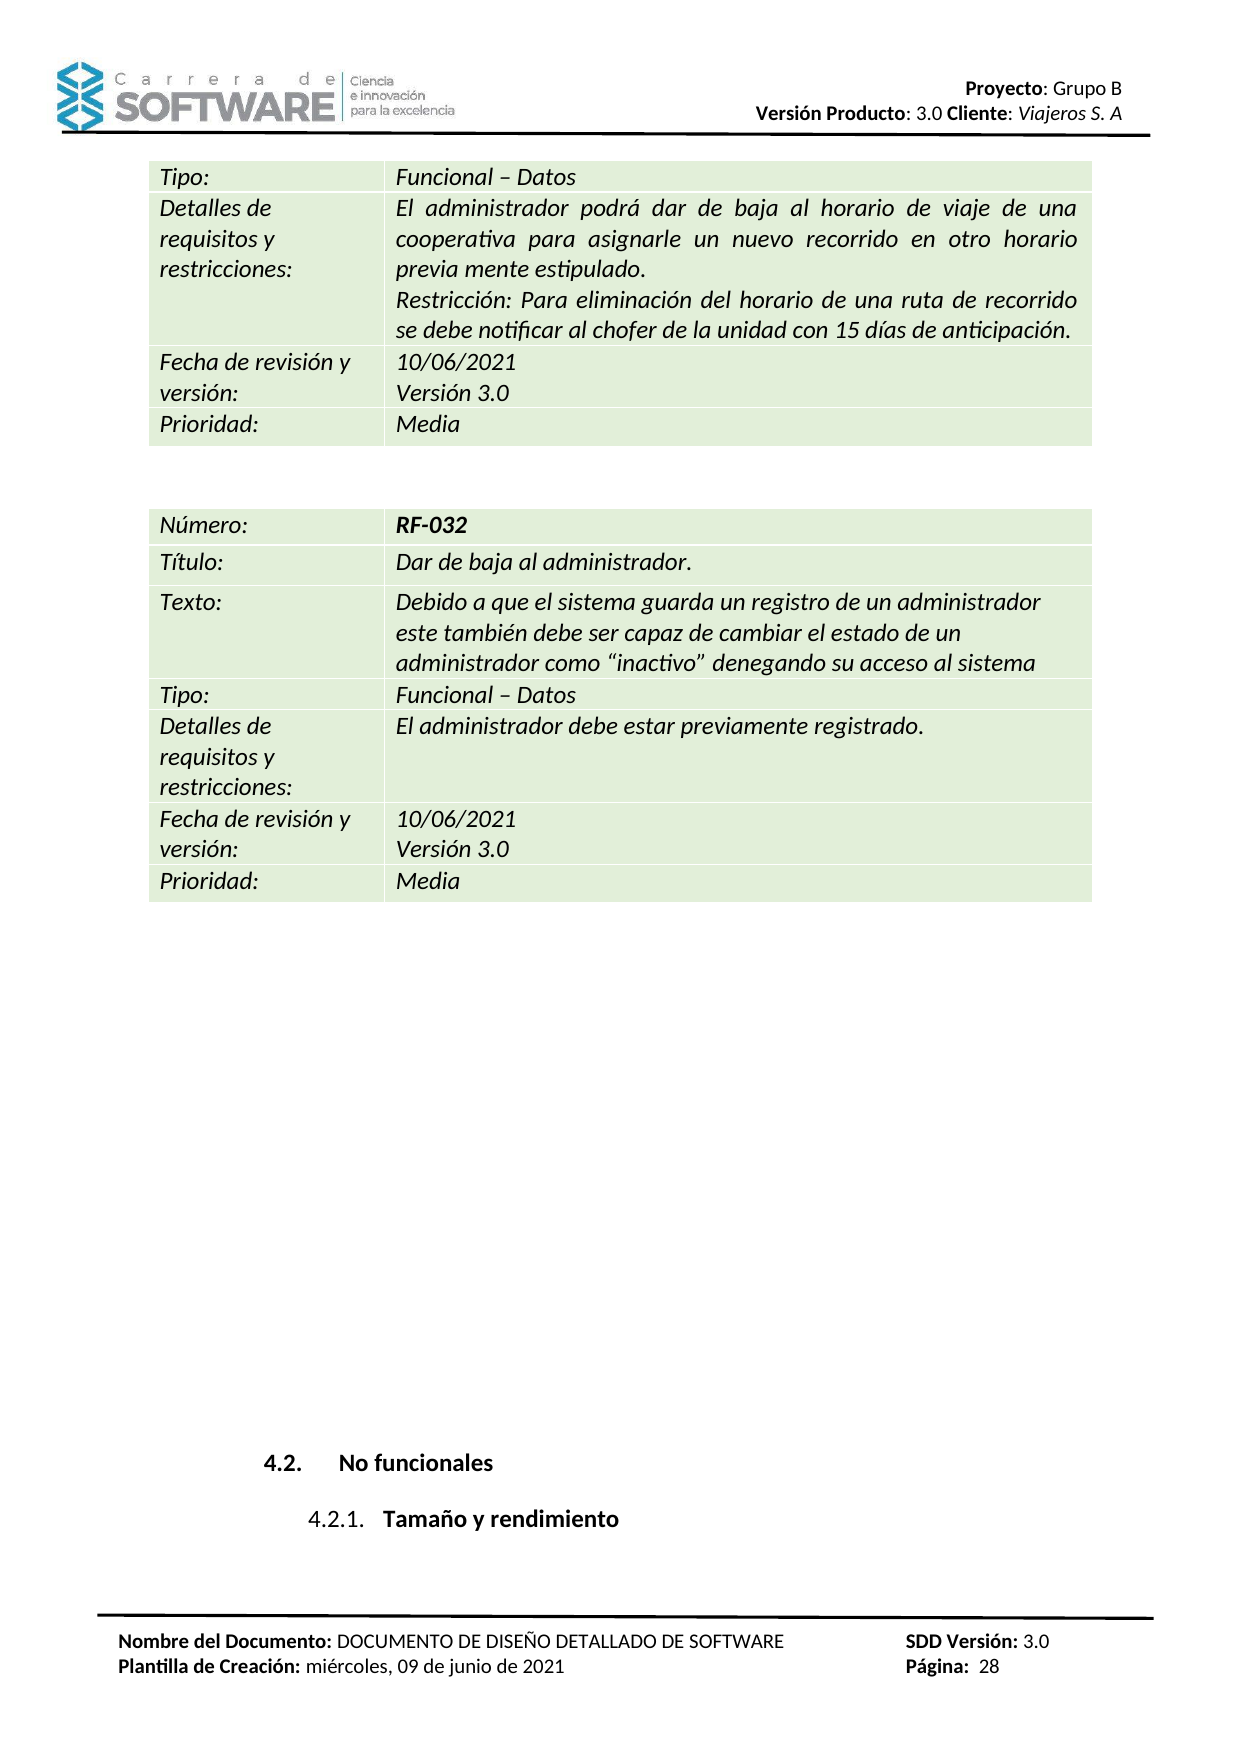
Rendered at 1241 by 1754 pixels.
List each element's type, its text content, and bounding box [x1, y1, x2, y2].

table_cell Tipo: [149, 161, 384, 191]
table_cell Debido a que el sistema guarda un registro de un administrador este también debe ser capaz de cambiar el estado de un administrador como “inactivo” denegando su acceso al sistema [385, 586, 1092, 678]
table_cell Detalles de requisitos y restricciones: [149, 193, 384, 345]
table_cell Tipo: [149, 679, 384, 709]
table_cell El administrador podrá dar de baja al horario de viaje de una cooperativa para asignarle un nuevo recorrido en otro horario previa mente estipulado. Restricción: Para eliminación del horario de una ruta de recorrido se debe notificar al chofer de la unidad con 15 días de anticipación. [385, 193, 1092, 345]
picture [46, 46, 461, 154]
table_cell Funcional – Datos [385, 161, 1092, 191]
subtitle Tamaño y rendimiento [308, 1503, 1122, 1533]
table_cell 10/06/2021 Versión 3.0 [385, 803, 1092, 864]
table_cell 10/06/2021 Versión 3.0 [385, 346, 1092, 407]
table_header RF-032 [385, 509, 1092, 544]
table_cell Detalles de requisitos y restricciones: [149, 710, 384, 802]
table_header Número: [149, 509, 384, 544]
table_cell Prioridad: [149, 408, 384, 446]
table_cell Media [385, 865, 1092, 902]
table_cell Dar de baja al administrador. [385, 546, 1092, 585]
subtitle No funcionales [263, 1447, 1122, 1478]
table_cell Título: [149, 546, 384, 585]
table_cell Fecha de revisión y versión: [149, 346, 384, 407]
table_cell Prioridad: [149, 865, 384, 902]
table_cell Fecha de revisión y versión: [149, 803, 384, 864]
table_cell El administrador debe estar previamente registrado. [385, 710, 1092, 802]
table_cell Funcional – Datos [385, 679, 1092, 709]
table_cell Media [385, 408, 1092, 446]
table_cell Texto: [149, 586, 384, 678]
